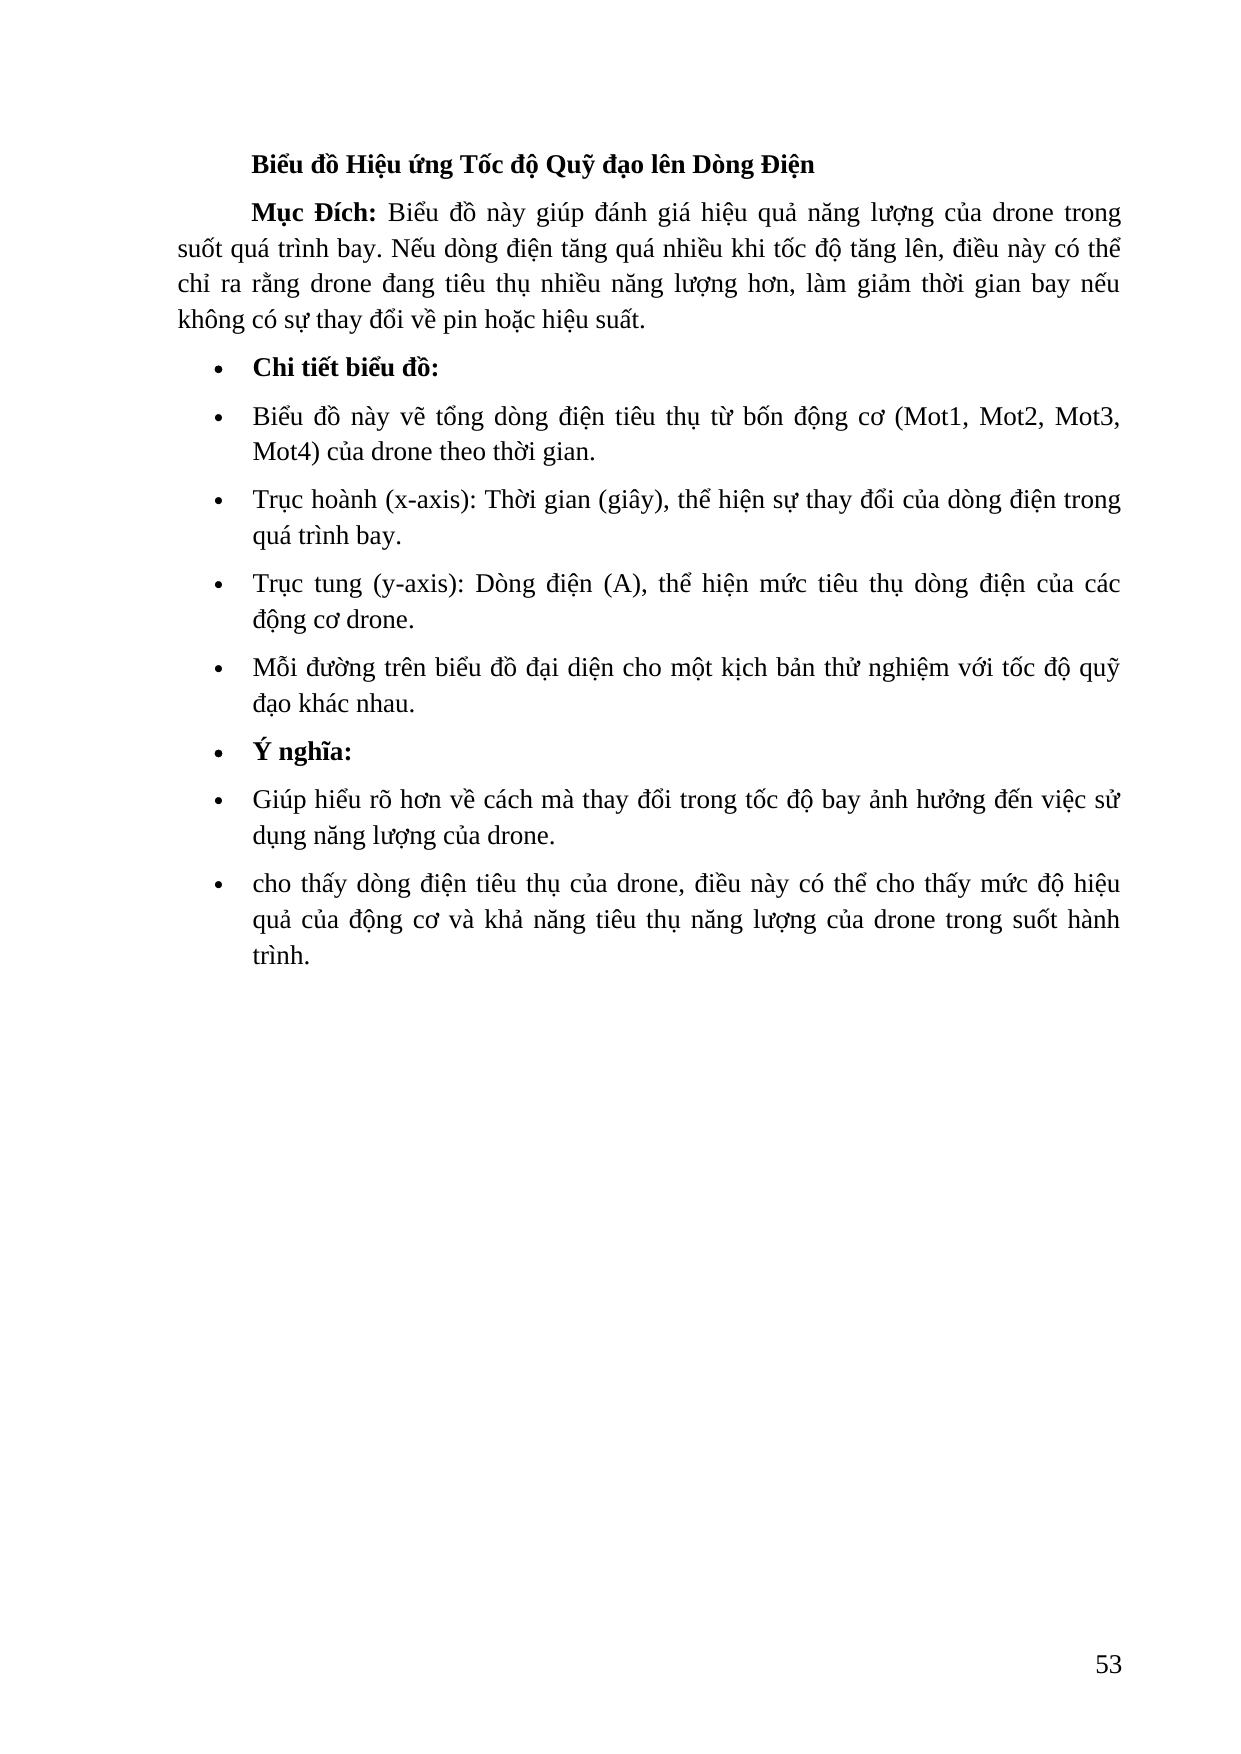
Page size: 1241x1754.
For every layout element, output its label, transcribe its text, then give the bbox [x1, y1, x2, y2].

list Trục hoành (x-axis): Thời gian (giây), thể hiện sự thay đổi của dòng điện trong quá trình bay. [215, 483, 1122, 550]
text Biểu đồ Hiệu ứng Tốc độ Quỹ đạo lên Dòng Điện [177, 148, 1122, 179]
list Ý nghĩa: [215, 735, 1122, 767]
list Trục tung (y-axis): Dòng điện (A), thể hiện mức tiêu thụ dòng điện của các động cơ drone. [215, 567, 1122, 634]
list cho thấy dòng điện tiêu thụ của drone, điều này có thể cho thấy mức độ hiệu quả của động cơ và khả năng tiêu thụ năng lượng của drone trong suốt hành trình. [215, 868, 1122, 970]
text Mục Đích: Biểu đồ này giúp đánh giá hiệu quả năng lượng của drone trong suốt quá trình bay. Nếu dòng điện tăng quá nhiều khi tốc độ tăng lên, điều này có thể chỉ ra rằng drone đang tiêu thụ nhiều năng lượng hơn, làm giảm thời gian bay nếu không có sự thay đổi về pin hoặc hiệu suất. [177, 196, 1122, 334]
list Giúp hiểu rõ hơn về cách mà thay đổi trong tốc độ bay ảnh hưởng đến việc sử dụng năng lượng của drone. [215, 784, 1122, 851]
list Chi tiết biểu đồ: [215, 351, 1122, 382]
list Biểu đồ này vẽ tổng dòng điện tiêu thụ từ bốn động cơ (Mot1, Mot2, Mot3, Mot4) của drone theo thời gian. [215, 399, 1122, 466]
list Mỗi đường trên biểu đồ đại diện cho một kịch bản thử nghiệm với tốc độ quỹ đạo khác nhau. [215, 651, 1122, 718]
